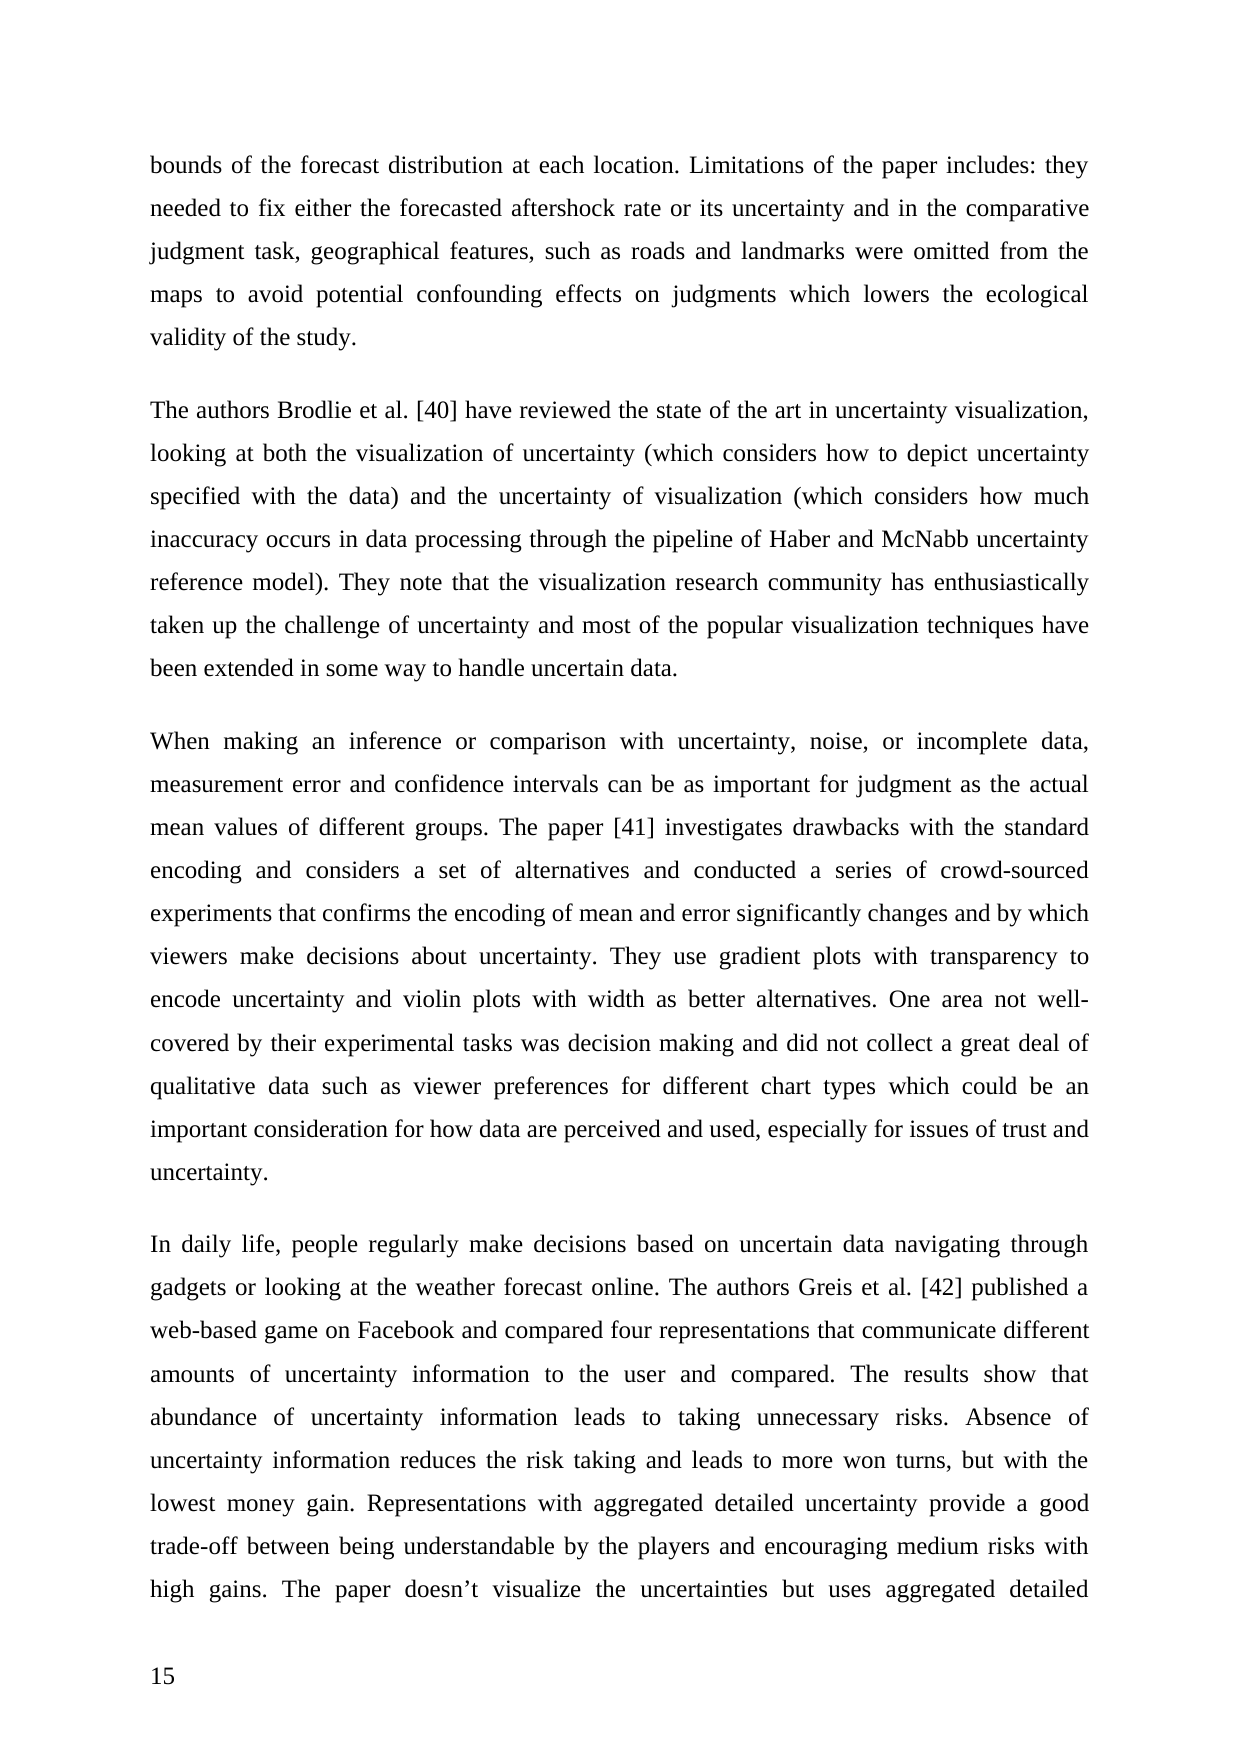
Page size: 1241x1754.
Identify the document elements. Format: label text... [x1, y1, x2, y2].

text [150, 150, 1090, 351]
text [150, 1229, 1090, 1603]
text When making an inference or comparison with uncertainty, noise, or incomplete data, measurement error and confidence intervals can be as important for judgment as the actual mean values of different groups. The paper [41] investigates drawbacks with the standard encoding and considers a set of alternatives and conducted a series of crowd-sourced experiments that confirms the encoding of mean and error significantly changes and by which viewers make decisions about uncertainty. They use gradient plots with transparency to encode uncertainty and violin plots with width as better alternatives. One area not well-covered by their experimental tasks was decision making and did not collect a great deal of qualitative data such as viewer preferences for different chart types which could be an important consideration for how data are perceived and used, especially for issues of trust and uncertainty. [150, 726, 1090, 1186]
text The authors Brodlie et al. [40] have reviewed the state of the art in uncertainty visualization, looking at both the visualization of uncertainty (which considers how to depict uncertainty specified with the data) and the uncertainty of visualization (which considers how much inaccuracy occurs in data processing through the pipeline of Haber and McNabb uncertainty reference model). They note that the visualization research community has enthusiastically taken up the challenge of uncertainty and most of the popular visualization techniques have been extended in some way to handle uncertain data. [150, 395, 1090, 682]
